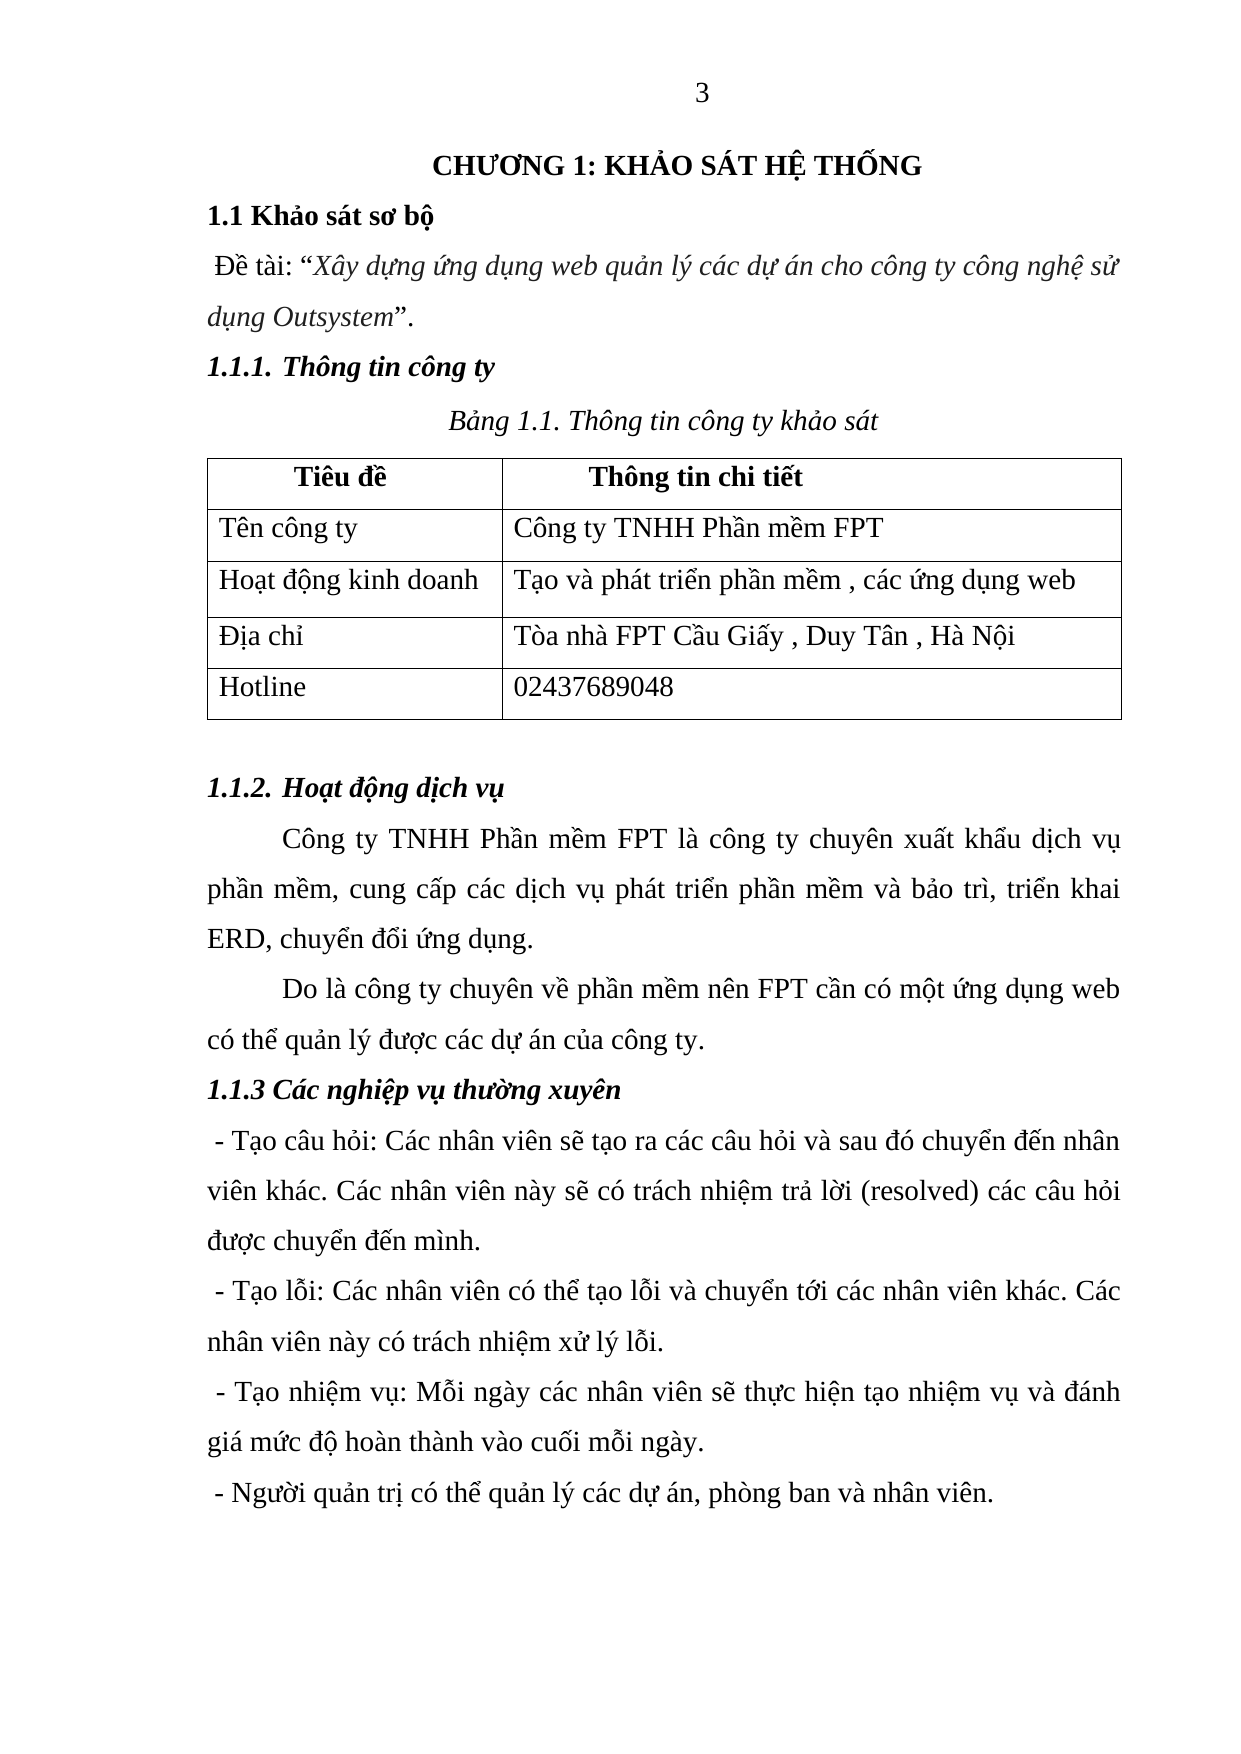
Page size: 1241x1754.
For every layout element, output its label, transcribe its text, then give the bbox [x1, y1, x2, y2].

table_header Thông tin chi tiết [503, 459, 1121, 509]
text Công ty TNHH Phần mềm FPT là công ty chuyên xuất khẩu dịch vụ phần mềm, cung cấp các dịch vụ phát triển phần mềm và bảo trì, triển khai ERD, chuyển đổi ứng dụng. [207, 821, 1122, 955]
text Bảng 1.1. Thông tin công ty khảo sát [207, 403, 1122, 437]
table_cell Tạo và phát triển phần mềm , các ứng dụng web [503, 562, 1121, 617]
table_cell 02437689048 [503, 669, 1121, 719]
text - Tạo nhiệm vụ: Mỗi ngày các nhân viên sẽ thực hiện tạo nhiệm vụ và đánh giá mức độ hoàn thành vào cuối mỗi ngày. [207, 1374, 1122, 1458]
table_cell Tên công ty [208, 510, 502, 561]
table_cell Công ty TNHH Phần mềm FPT [503, 510, 1121, 561]
table_cell Hotline [208, 669, 502, 719]
table_cell Hoạt động kinh doanh [208, 562, 502, 617]
text 1.1.3 Các nghiệp vụ thường xuyên [207, 1072, 1122, 1106]
table_header Tiêu đề [208, 459, 502, 509]
text 1.1 Khảo sát sơ bộ [207, 198, 1122, 232]
text - Tạo lỗi: Các nhân viên có thể tạo lỗi và chuyển tới các nhân viên khác. Các nhân viên này có trách nhiệm xử lý lỗi. [207, 1273, 1122, 1357]
text CHƯƠNG 1: KHẢO SÁT HỆ THỐNG [357, 148, 1122, 181]
subtitle Hoạt động dịch vụ [207, 770, 1122, 804]
subtitle Thông tin công ty [207, 349, 1122, 382]
table_cell Tòa nhà FPT Cầu Giấy , Duy Tân , Hà Nội [503, 618, 1121, 668]
text - Người quản trị có thể quản lý các dự án, phòng ban và nhân viên. [207, 1475, 1122, 1508]
table_cell Địa chỉ [208, 618, 502, 668]
text - Tạo câu hỏi: Các nhân viên sẽ tạo ra các câu hỏi và sau đó chuyển đến nhân viên khác. Các nhân viên này sẽ có trách nhiệm trả lời (resolved) các câu hỏi được chuyển đến mình. [207, 1123, 1122, 1257]
text Đề tài: “Xây dựng ứng dụng web quản lý các dự án cho công ty công nghệ sử dụng Outsystem”. [207, 248, 1122, 332]
text Do là công ty chuyên về phần mềm nên FPT cần có một ứng dụng web có thể quản lý được các dự án của công ty. [207, 972, 1122, 1056]
